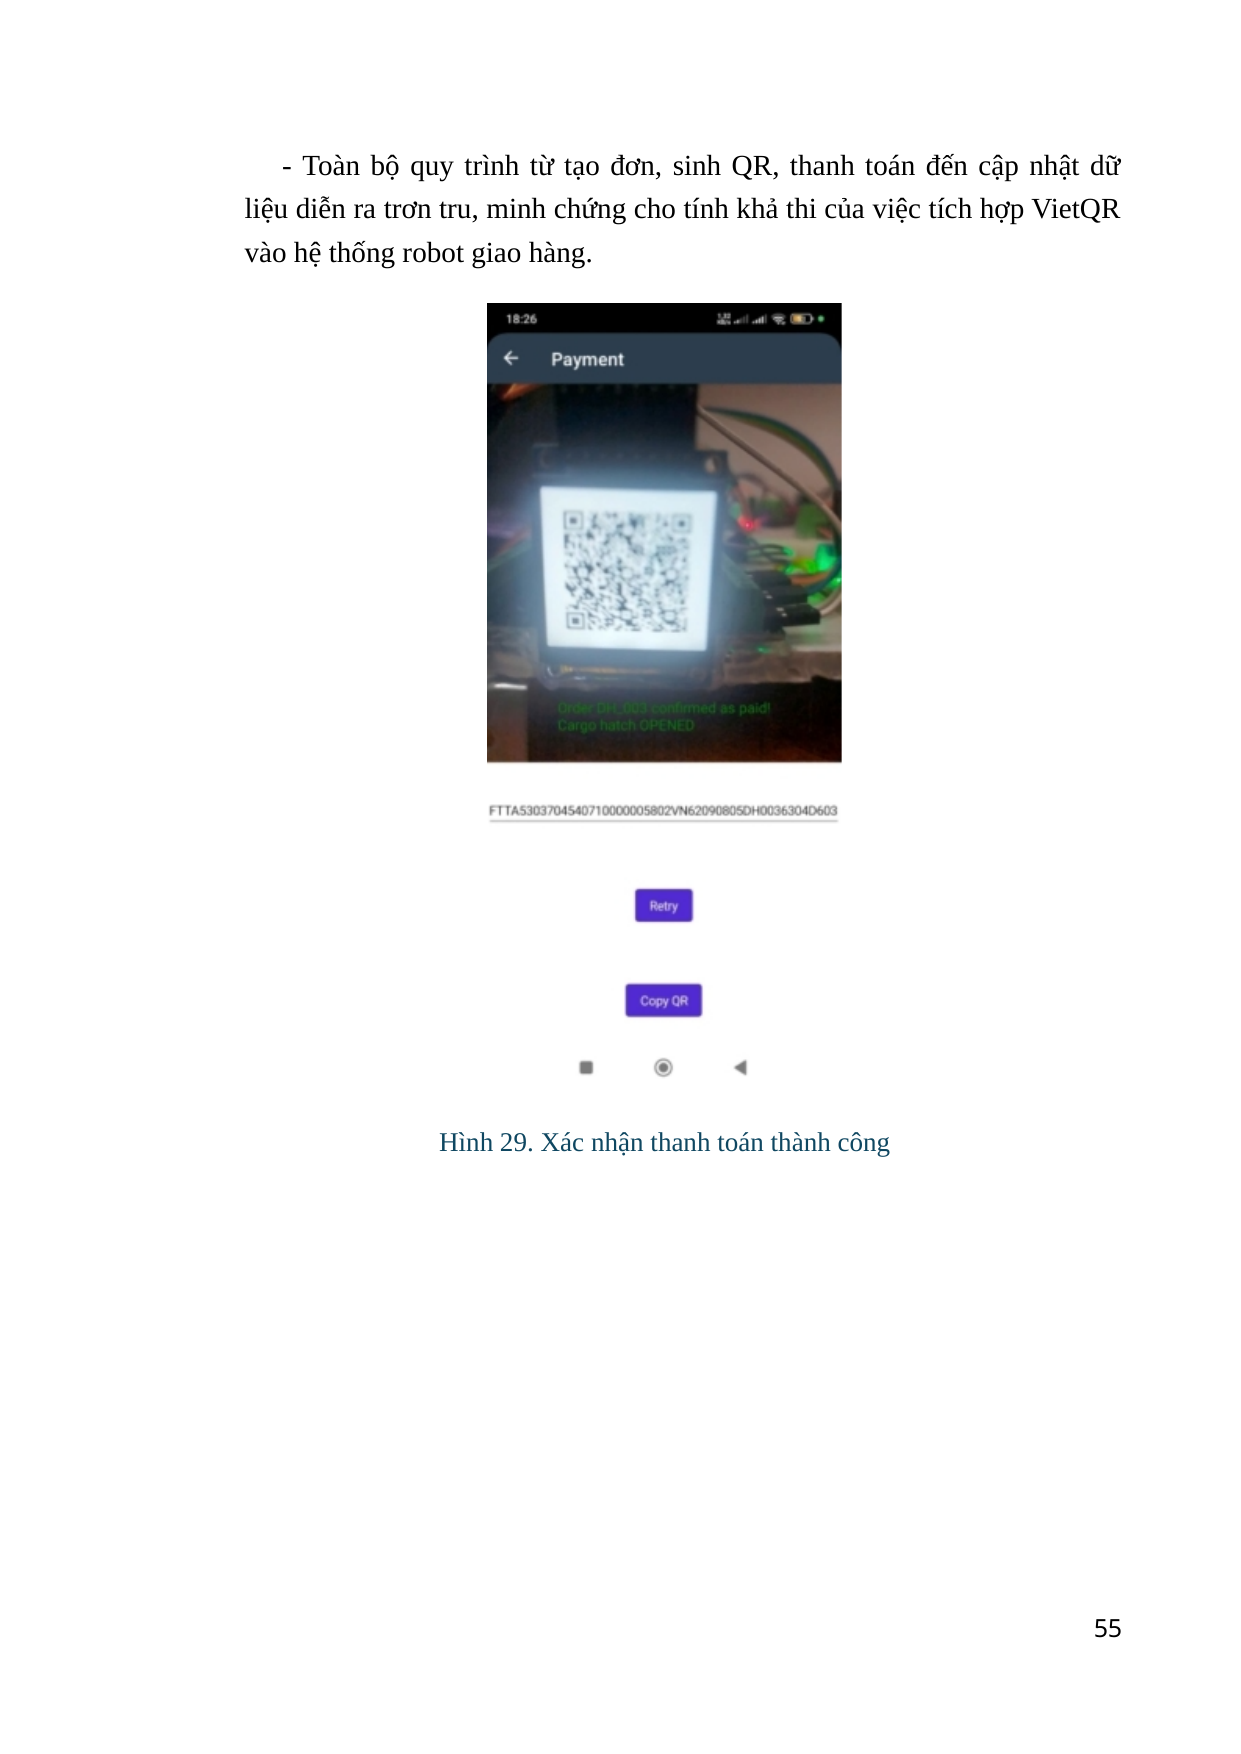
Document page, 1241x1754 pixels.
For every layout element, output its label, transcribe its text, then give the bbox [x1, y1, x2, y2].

text - Toàn bộ quy trình từ tạo đơn, sinh QR, thanh toán đến cập nhật dữ liệu diễn ra trơn tru, minh chứng cho tính khả thi của việc tích hợp VietQR vào hệ thống robot giao hàng. [244, 148, 1122, 268]
picture [487, 303, 842, 1091]
subtitle Hình 29. Xác nhận thanh toán thành công [207, 1126, 1122, 1157]
